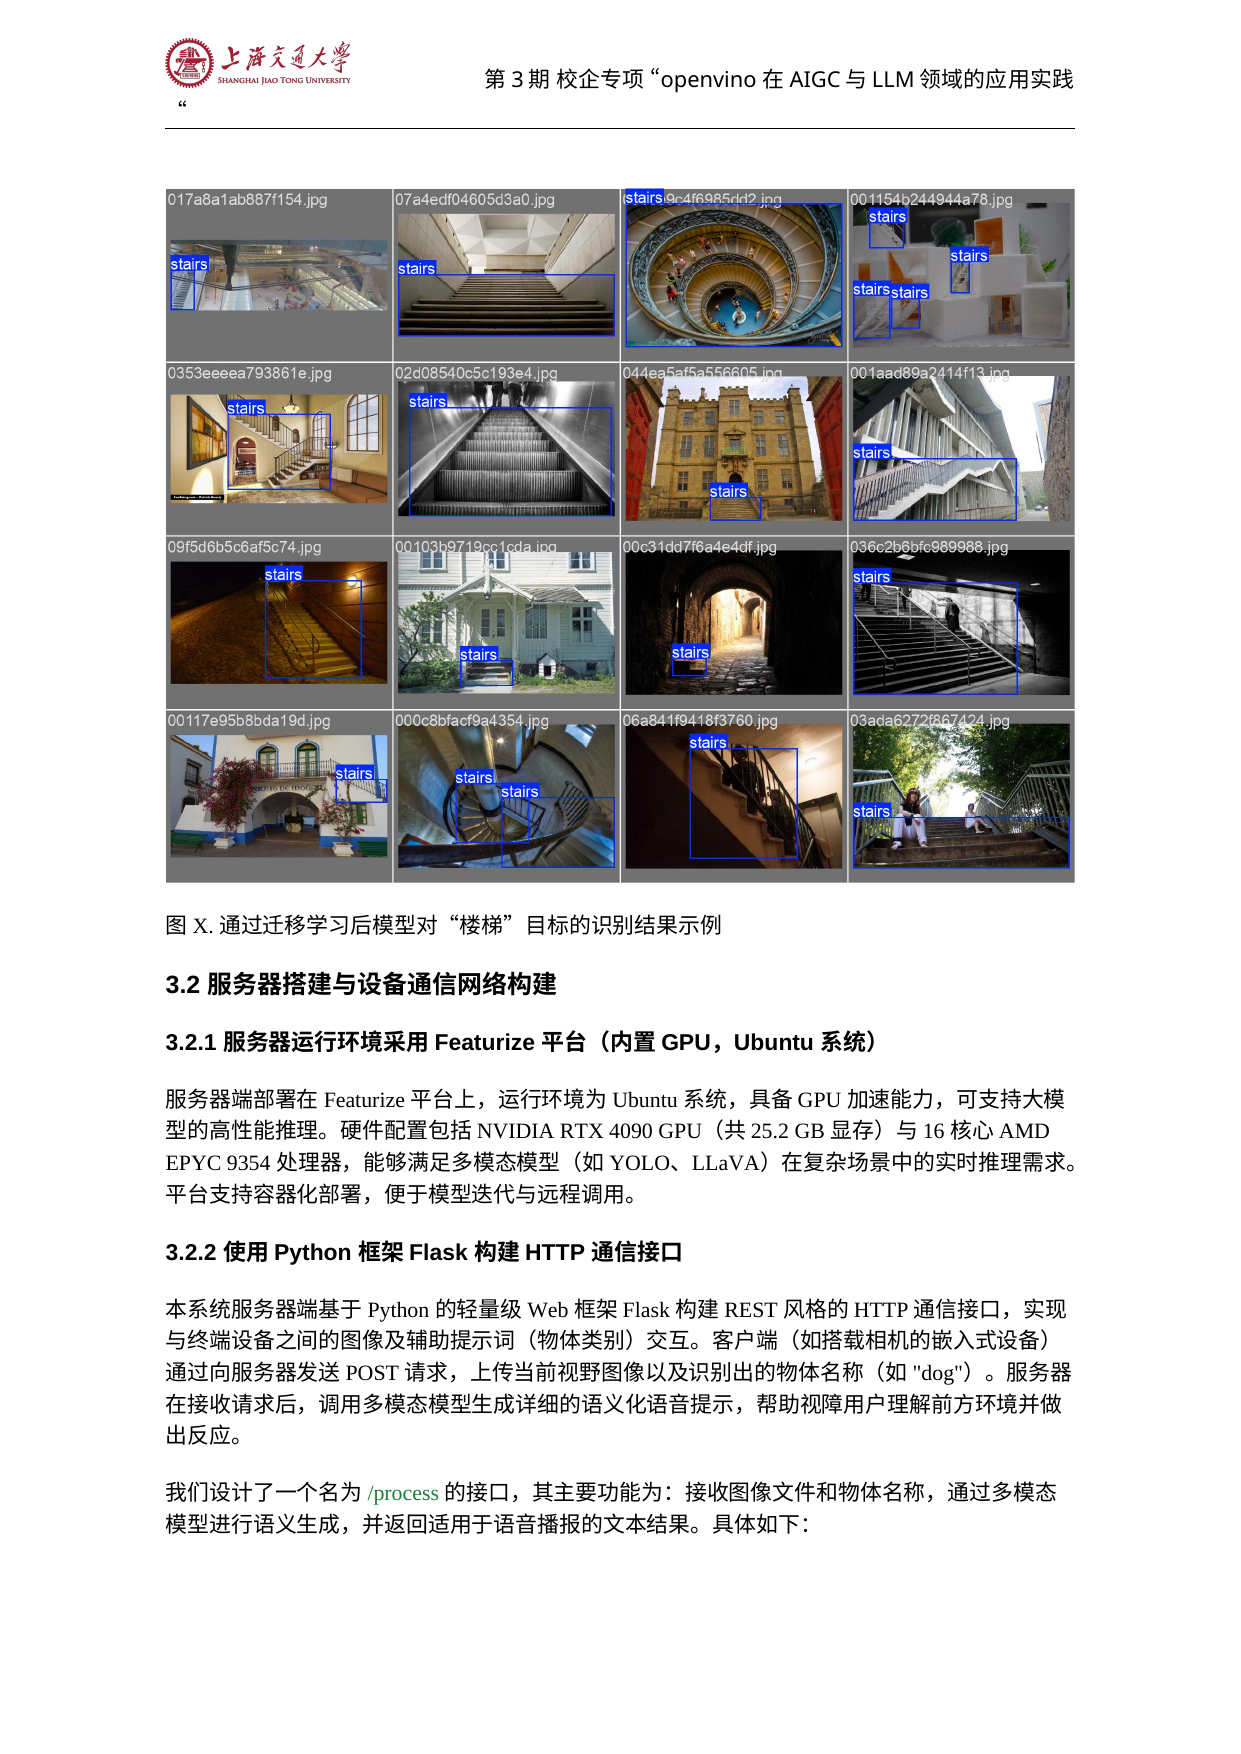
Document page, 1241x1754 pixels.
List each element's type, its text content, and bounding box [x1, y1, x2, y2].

text 图 X. 通过迁移学习后模型对“楼梯”目标的识别结果示例 [165, 908, 1075, 939]
text 服务器端部署在 Featurize 平台上，运行环境为 Ubuntu 系统，具备 GPU 加速能力，可支持大模型的高性能推理。硬件配置包括 NVIDIA RTX 4090 GPU（共 25.2 GB 显存）与 16 核心 AMD EPYC 9354 处理器，能够满足多模态模型（如 YOLO、LLaVA）在复杂场景中的实时推理需求。平台支持容器化部署，便于模型迭代与远程调用。 [165, 1082, 1075, 1208]
subtitle 3.2.1 服务器运行环境采用 Featurize 平台（内置 GPU，Ubuntu 系统） [165, 1023, 1075, 1057]
text 本系统服务器端基于 Python 的轻量级 Web 框架 Flask 构建 REST 风格的 HTTP 通信接口，实现与终端设备之间的图像及辅助提示词（物体类别）交互。客户端（如搭载相机的嵌入式设备）通过向服务器发送 POST 请求，上传当前视野图像以及识别出的物体名称（如 "dog"）。服务器在接收请求后，调用多模态模型生成详细的语义化语音提示，帮助视障用户理解前方环境并做出反应。 [165, 1292, 1075, 1450]
text 我们设计了一个名为 /process 的接口，其主要功能为：接收图像文件和物体名称，通过多模态模型进行语义生成，并返回适用于语音播报的文本结果。具体如下： [165, 1475, 1075, 1538]
picture [165, 188, 1075, 883]
picture [165, 38, 351, 88]
subtitle 3.2.2 使用 Python 框架 Flask 构建 HTTP 通信接口 [165, 1233, 1075, 1267]
subtitle 3.2 服务器搭建与设备通信网络构建 [165, 964, 1075, 1001]
